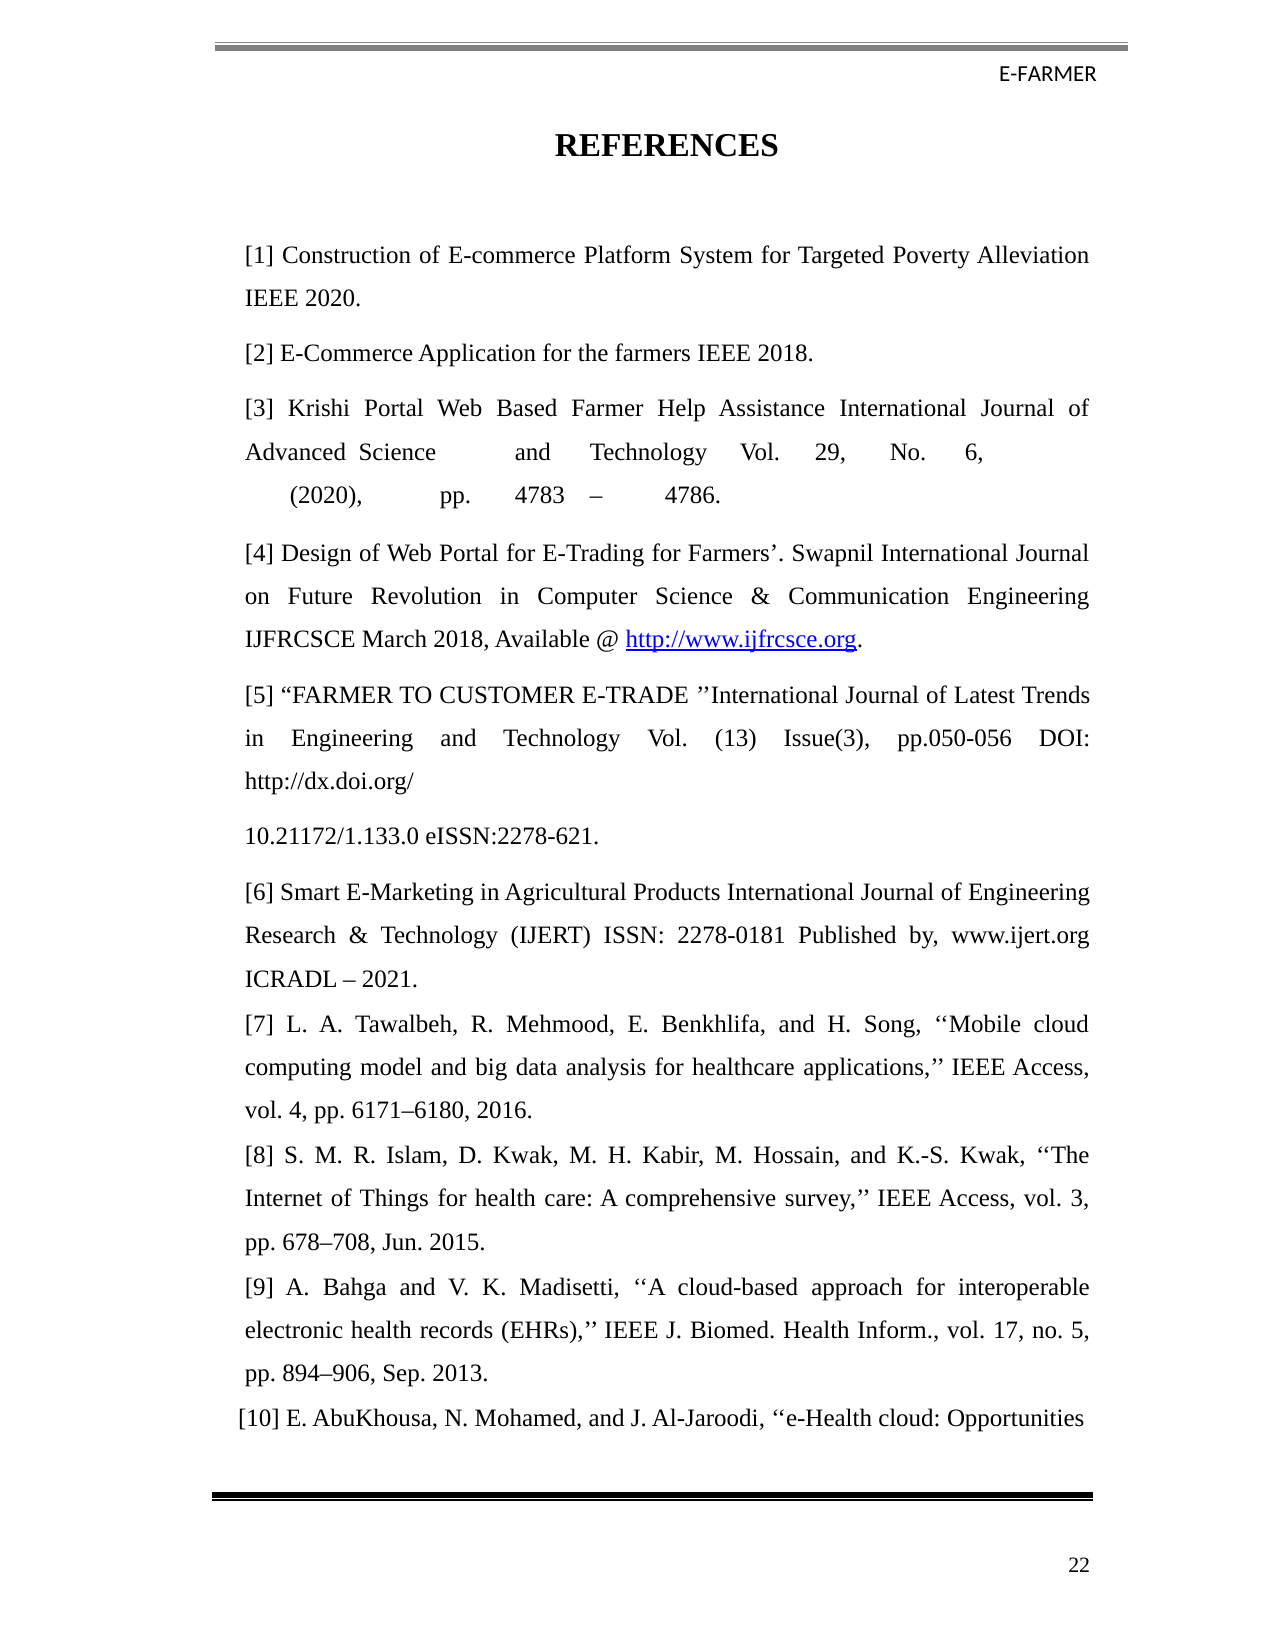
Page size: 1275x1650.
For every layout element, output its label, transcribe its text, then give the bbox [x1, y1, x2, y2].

text [9] A. Bahga and V. K. Madisetti, ‘‘A cloud-based approach for interoperable electronic health records (EHRs),’’ IEEE J. Biomed. Health Inform., vol. 17, no. 5, pp. 894–906, Sep. 2013. [244, 1272, 1091, 1387]
text [5] “FARMER TO CUSTOMER E-TRADE ’’International Journal of Latest Trends in Engineering and Technology Vol. (13) Issue(3), pp.050-056 DOI: http://dx.doi.org/ [244, 680, 1091, 795]
text [3] Krishi Portal Web Based Farmer Help Assistance International Journal of Advanced Science and Technology Vol. 29, No. 6, (2020), pp. 4783 – 4786. [244, 393, 1091, 508]
text [2] E-Commerce Application for the farmers IEEE 2018. [244, 338, 1091, 367]
text 10.21172/1.133.0 eISSN:2278-621. [213, 821, 1128, 850]
text REFERENCES [547, 125, 967, 163]
text [1] Construction of E-commerce Platform System for Targeted Poverty Alleviation IEEE 2020. [244, 240, 1091, 312]
text [10] E. AbuKhousa, N. Mohamed, and J. Al-Jaroodi, ‘‘e-Health cloud: Opportunities [213, 1403, 1091, 1432]
text [8] S. M. R. Islam, D. Kwak, M. H. Kabir, M. Hossain, and K.-S. Kwak, ‘‘The Internet of Things for health care: A comprehensive survey,’’ IEEE Access, vol. 3, pp. 678–708, Jun. 2015. [244, 1140, 1091, 1255]
text [7] L. A. Tawalbeh, R. Mehmood, E. Benkhlifa, and H. Song, ‘‘Mobile cloud computing model and big data analysis for healthcare applications,’’ IEEE Access, vol. 4, pp. 6171–6180, 2016. [244, 1009, 1091, 1124]
text [6] Smart E-Marketing in Agricultural Products International Journal of Engineering Research & Technology (IJERT) ISSN: 2278-0181 Published by, www.ijert.org ICRADL – 2021. [244, 877, 1091, 992]
text [4] Design of Web Portal for E-Trading for Farmers’. Swapnil International Journal on Future Revolution in Computer Science & Communication Engineering IJFRCSCE March 2018, Available @ http://www.ijfrcsce.org. [244, 538, 1091, 653]
